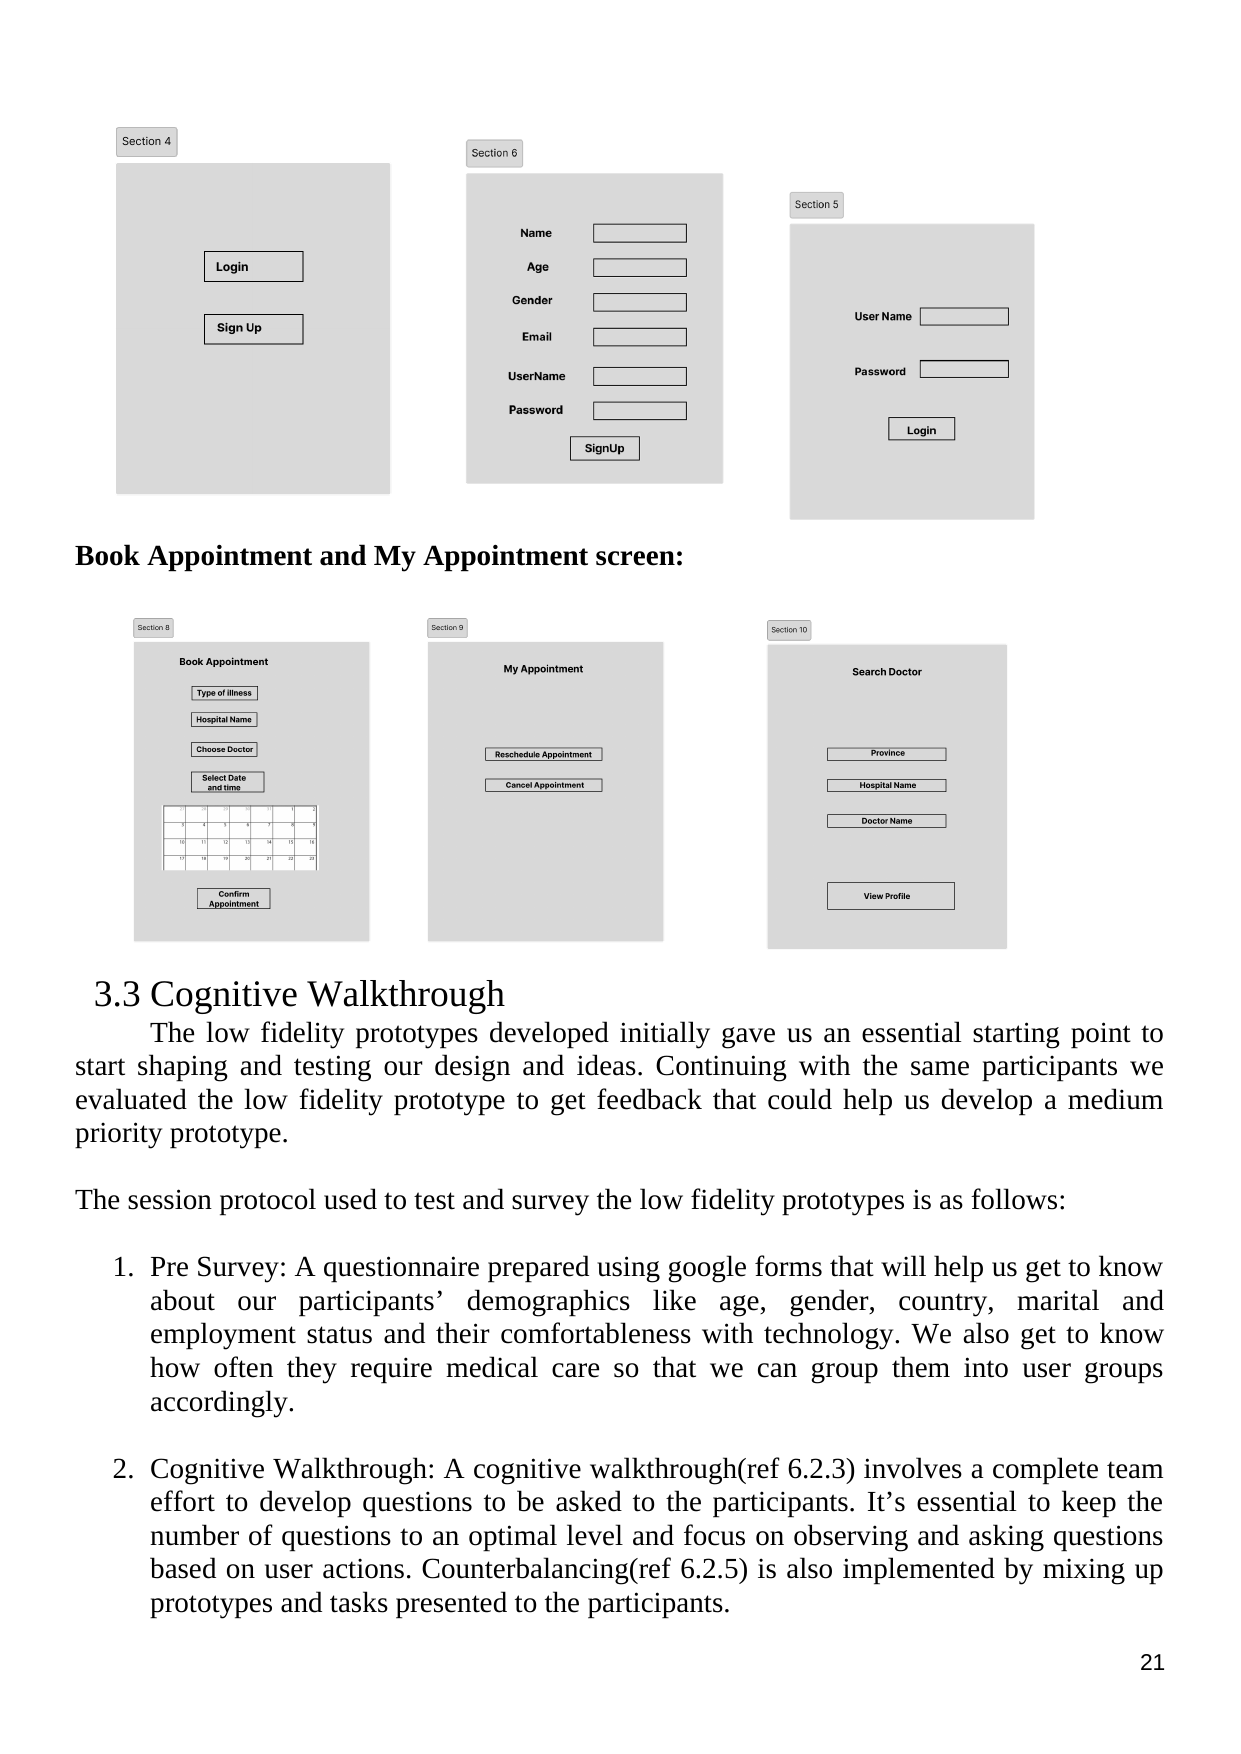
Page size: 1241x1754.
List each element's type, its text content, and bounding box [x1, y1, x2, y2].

picture [107, 615, 690, 968]
picture [740, 617, 1034, 976]
list Pre Survey: A questionnaire prepared using google forms that will help us get to know about our participants’ demographics like age, gender, country, marital and employment status and their comfortableness with technology. We also get to know how often they require medical care so that we can group them into user groups accordingly. [112, 1249, 1165, 1417]
picture [75, 105, 1043, 535]
text The session protocol used to test and survey the low fidelity prototypes is as follows: [75, 1182, 1165, 1216]
text 3.3 Cognitive Walkthrough [75, 972, 1165, 1015]
list Cognitive Walkthrough: A cognitive walkthrough(ref 6.2.3) involves a complete team effort to develop questions to be asked to the participants. It’s essential to keep the number of questions to an optimal level and focus on observing and asking questions based on user actions. Counterbalancing(ref 6.2.5) is also implemented by mixing up prototypes and tasks presented to the participants. [112, 1451, 1165, 1618]
text The low fidelity prototypes developed initially gave us an essential starting point to start shaping and testing our design and ideas. Continuing with the same participants we evaluated the low fidelity prototype to get feedback that could help us develop a medium priority prototype. [75, 1015, 1165, 1149]
text Book Appointment and My Appointment screen: [75, 538, 1165, 572]
